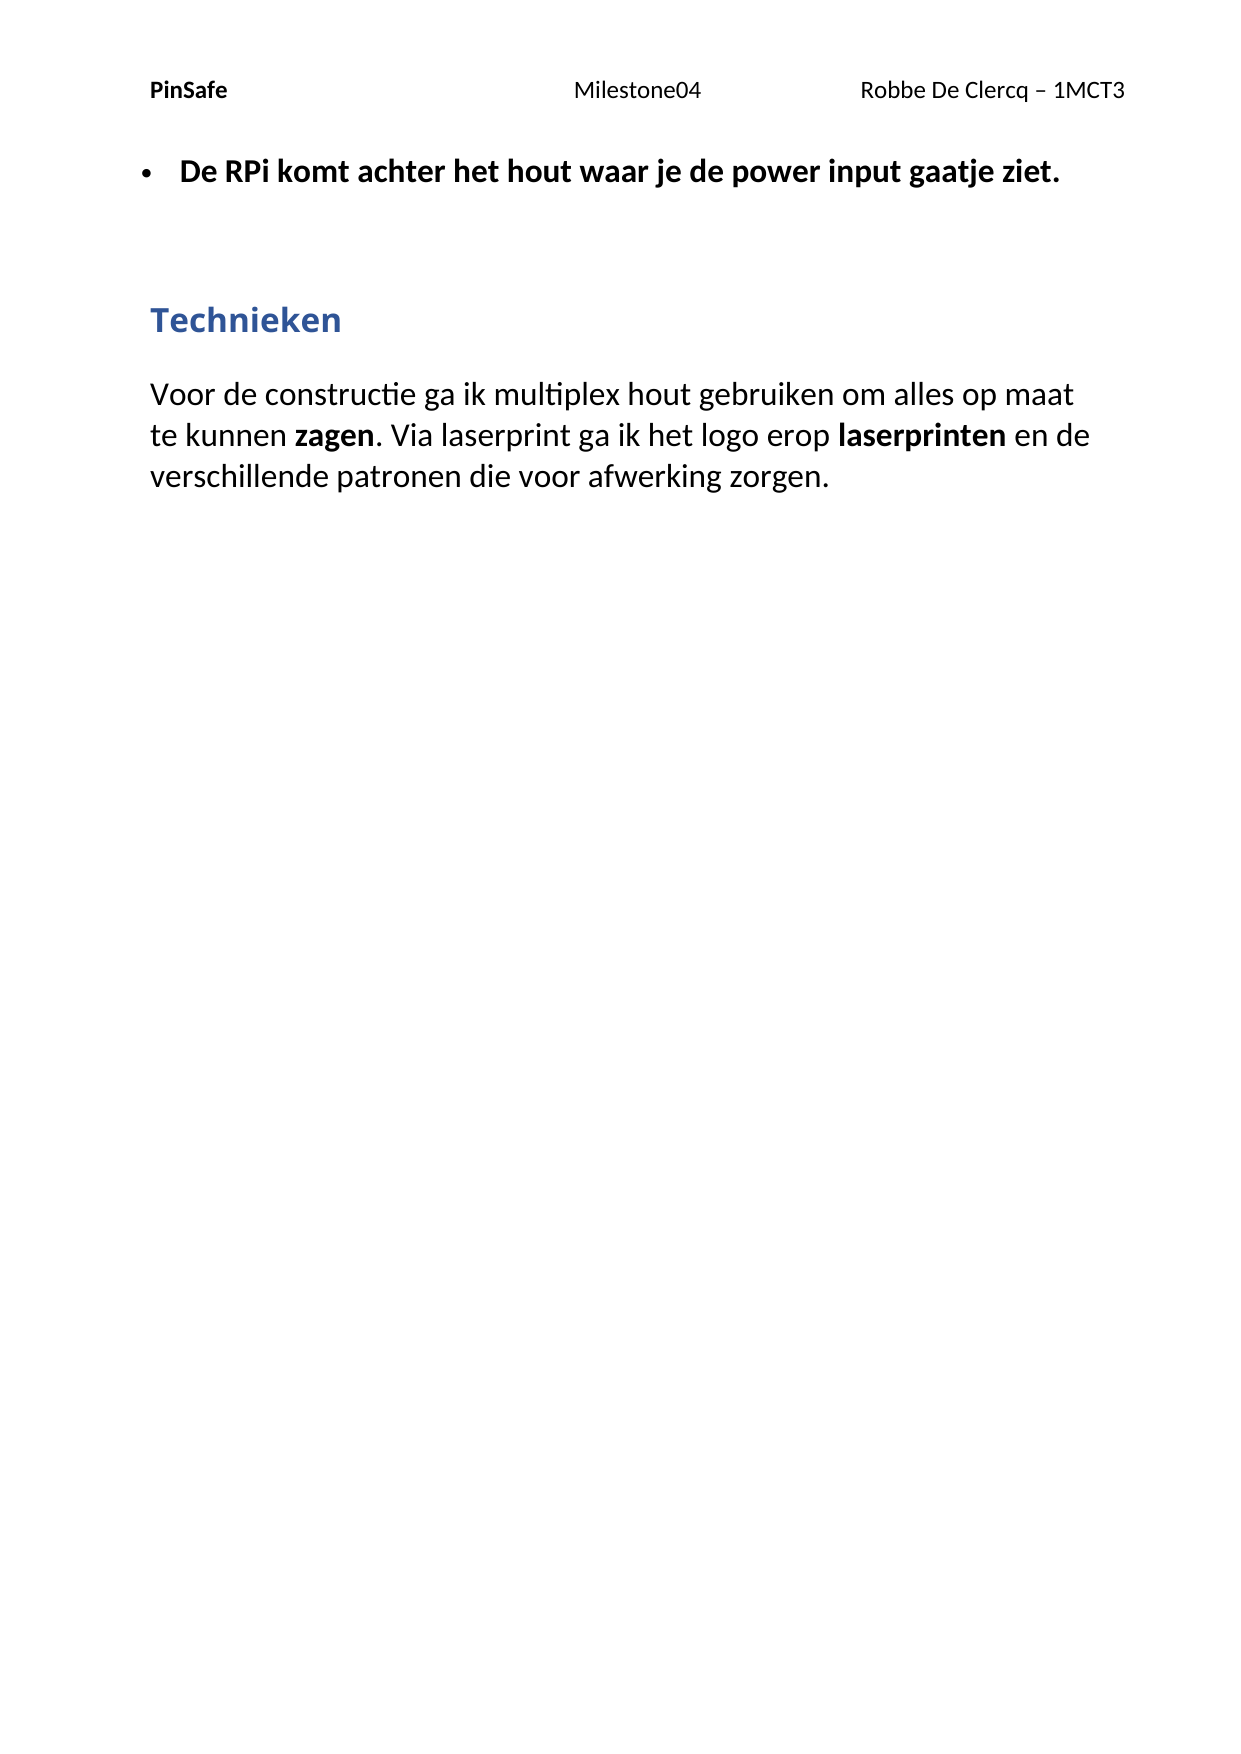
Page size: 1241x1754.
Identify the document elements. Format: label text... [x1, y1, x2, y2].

list De RPi komt achter het hout waar je de power input gaatje ziet. [142, 150, 1090, 191]
text Voor de constructie ga ik multiplex hout gebruiken om alles op maat te kunnen zagen. Via laserprint ga ik het logo erop laserprinten en de verschillende patronen die voor afwerking zorgen. [150, 373, 1090, 495]
subtitle Technieken [150, 297, 1090, 343]
